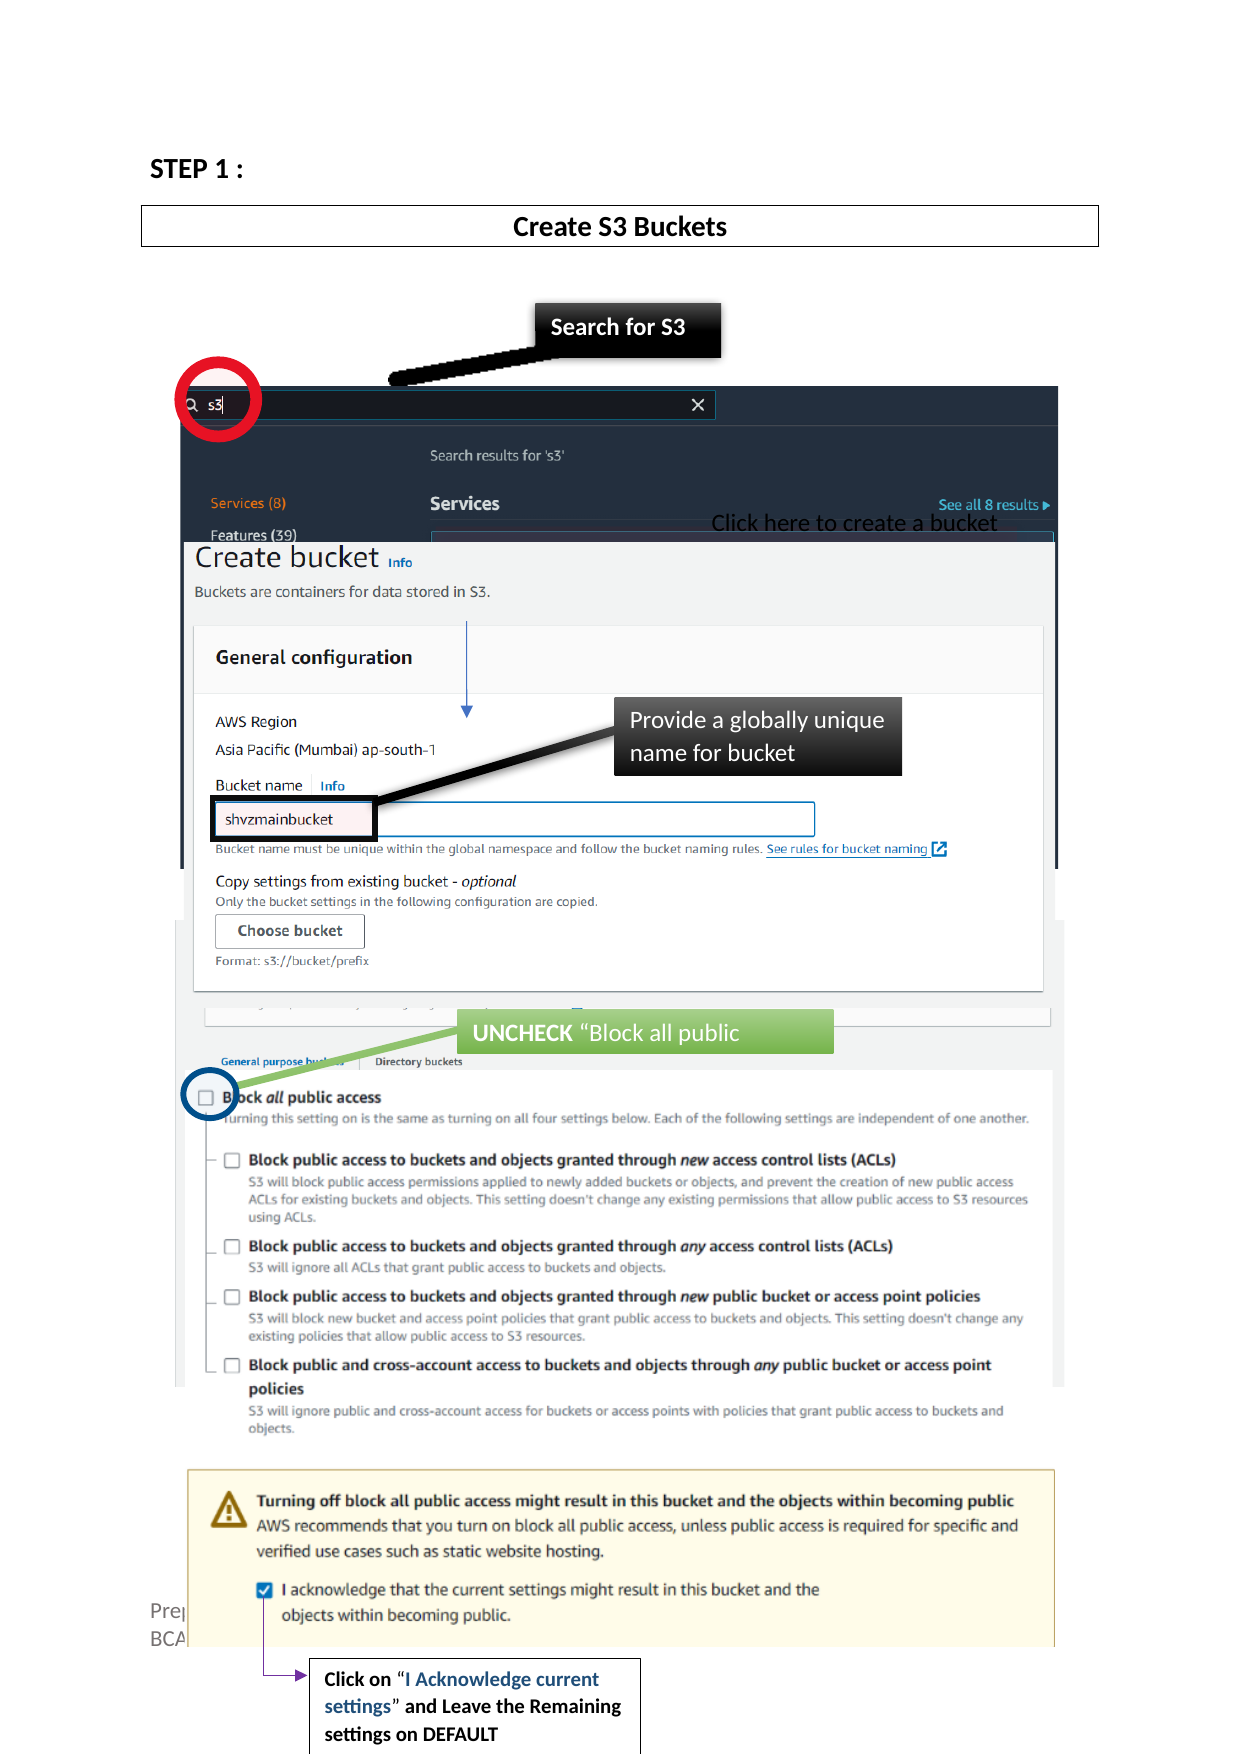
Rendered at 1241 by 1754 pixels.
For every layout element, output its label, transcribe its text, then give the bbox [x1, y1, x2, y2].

picture [183, 1461, 1058, 1651]
picture [388, 321, 681, 388]
text Create S3 Buckets [142, 206, 1098, 246]
picture [173, 542, 1067, 1458]
text STEP 1 : [150, 150, 1090, 186]
